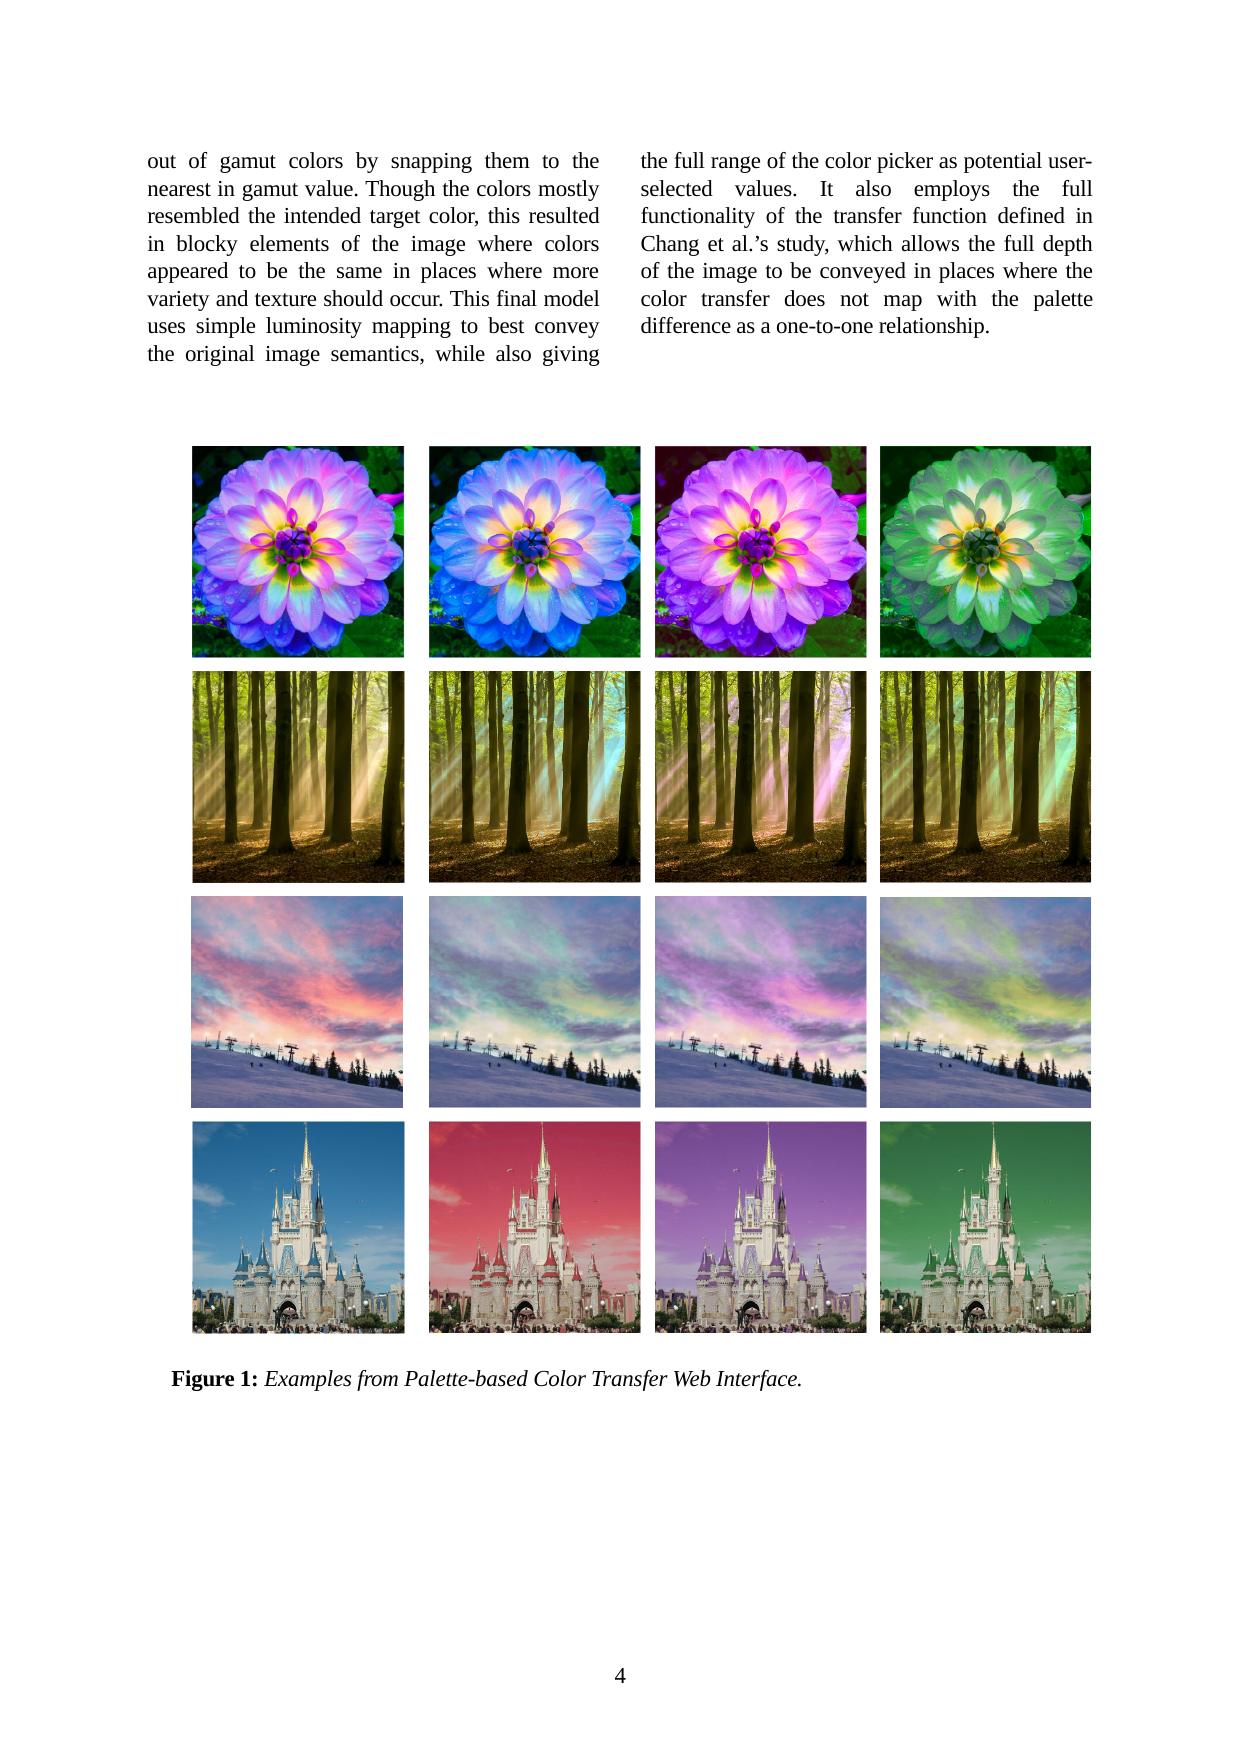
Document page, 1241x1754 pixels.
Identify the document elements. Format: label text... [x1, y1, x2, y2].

text Figure 1: Examples from Palette-based Color Transfer Web Interface. [147, 1365, 1093, 1392]
picture [191, 446, 1092, 1347]
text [640, 147, 1093, 339]
